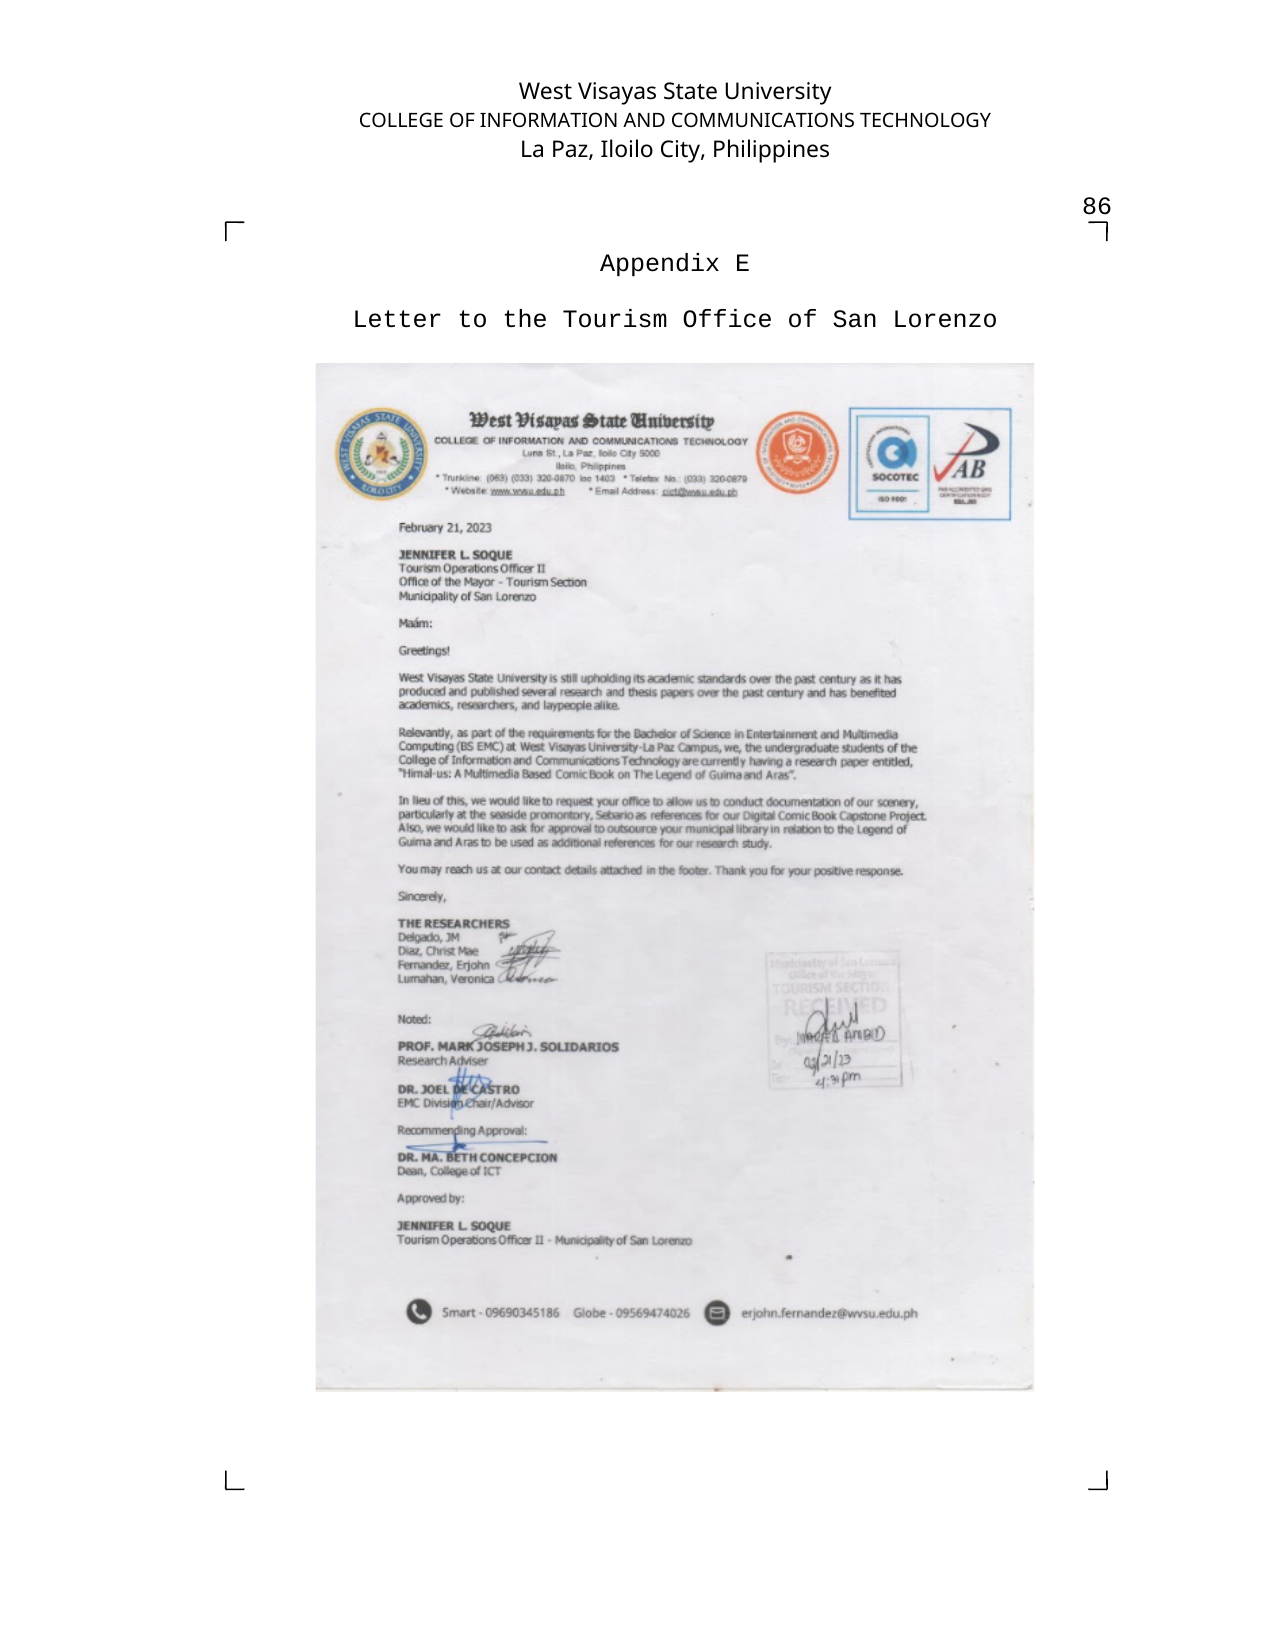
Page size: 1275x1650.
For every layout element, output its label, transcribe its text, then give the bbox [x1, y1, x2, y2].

text Appendix E [225, 250, 1125, 279]
text Letter to the Tourism Office of San Lorenzo [225, 307, 1125, 335]
picture [315, 363, 1035, 1392]
